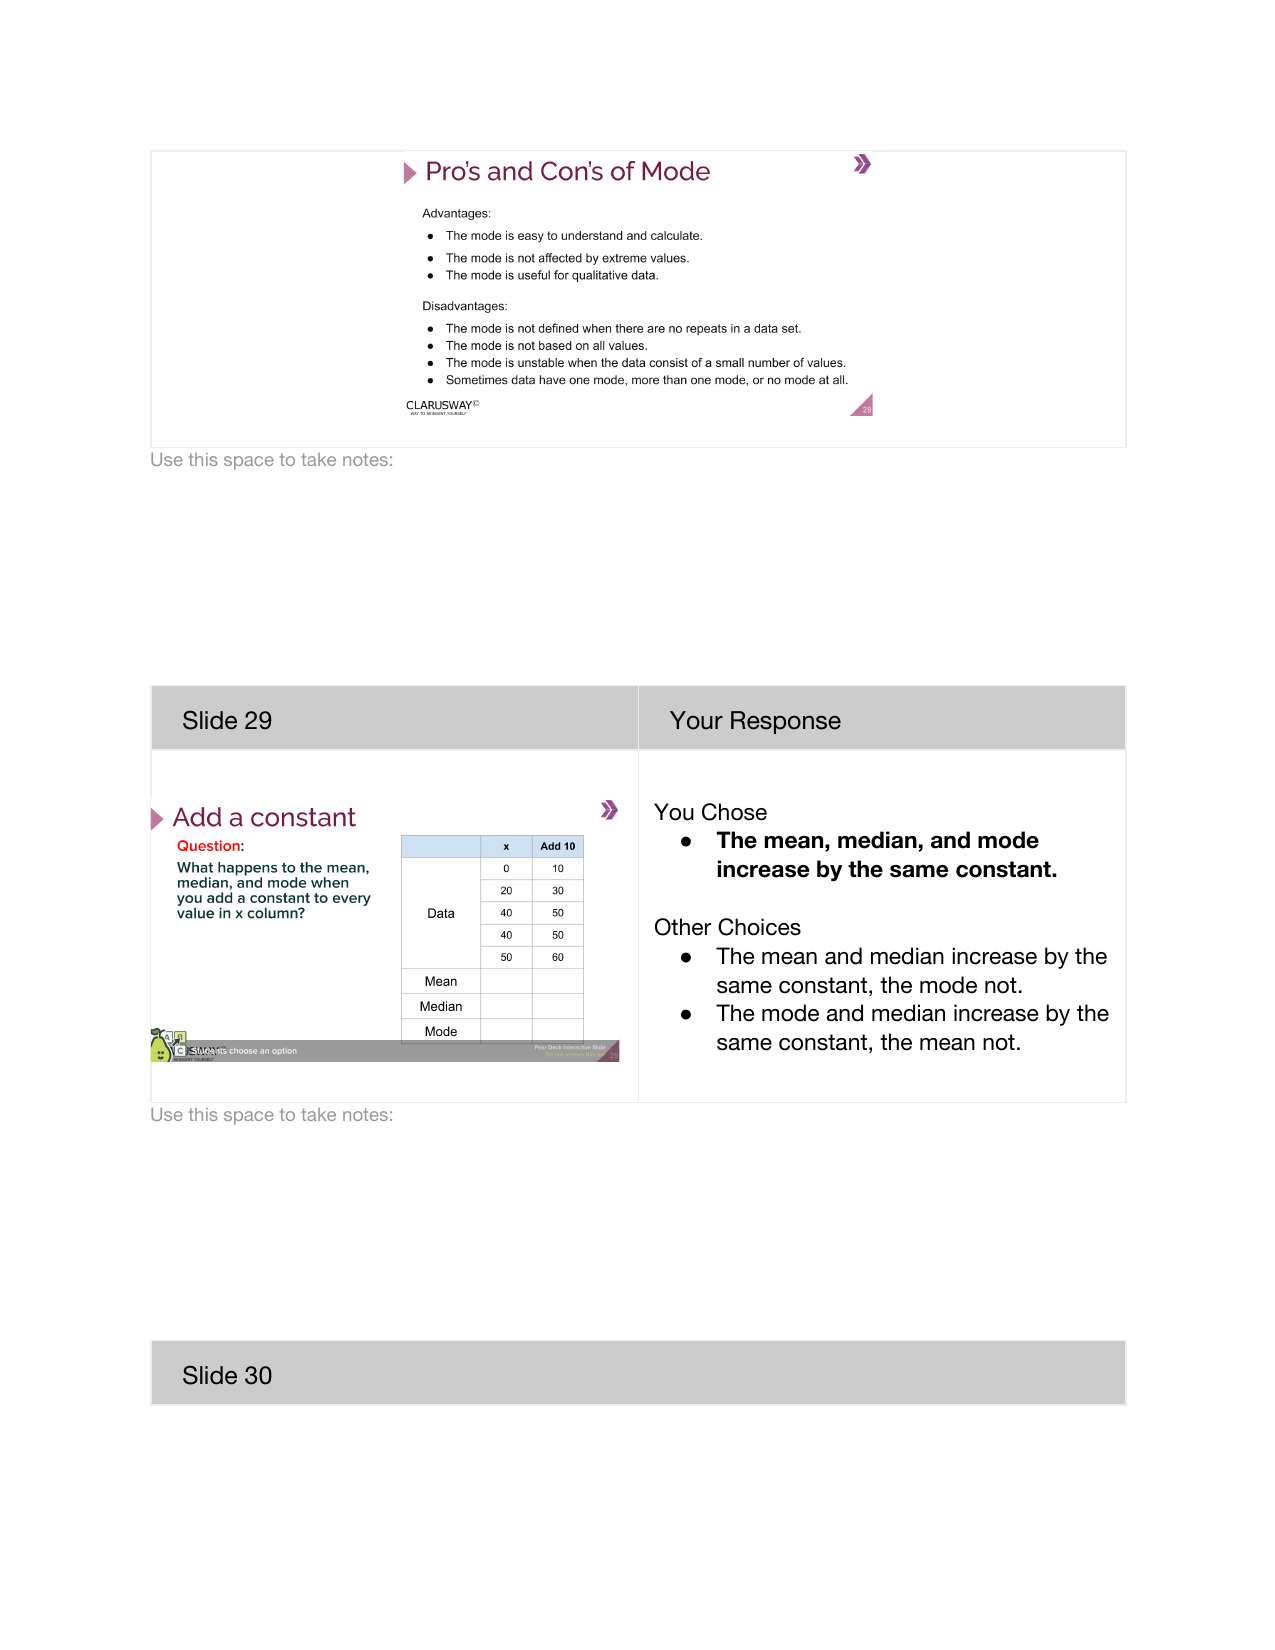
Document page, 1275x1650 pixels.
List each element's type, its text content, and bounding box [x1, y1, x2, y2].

table_cell [152, 152, 1125, 447]
picture [150, 797, 620, 1062]
table_cell [152, 751, 638, 1102]
table_header Your Response [639, 686, 1125, 749]
picture [403, 151, 873, 416]
table_cell You Chose The mean, median, and mode increase by the same constant. Other Choices The mean and median increase by the same constant, the mode not. The mode and median increase by the same constant, the mean not. [639, 751, 1125, 1102]
table_header Slide 29 [152, 686, 638, 749]
table_header Slide 30 [152, 1341, 1125, 1404]
text Use this space to take notes: [150, 1103, 1125, 1127]
text Use this space to take notes: [150, 448, 1125, 472]
